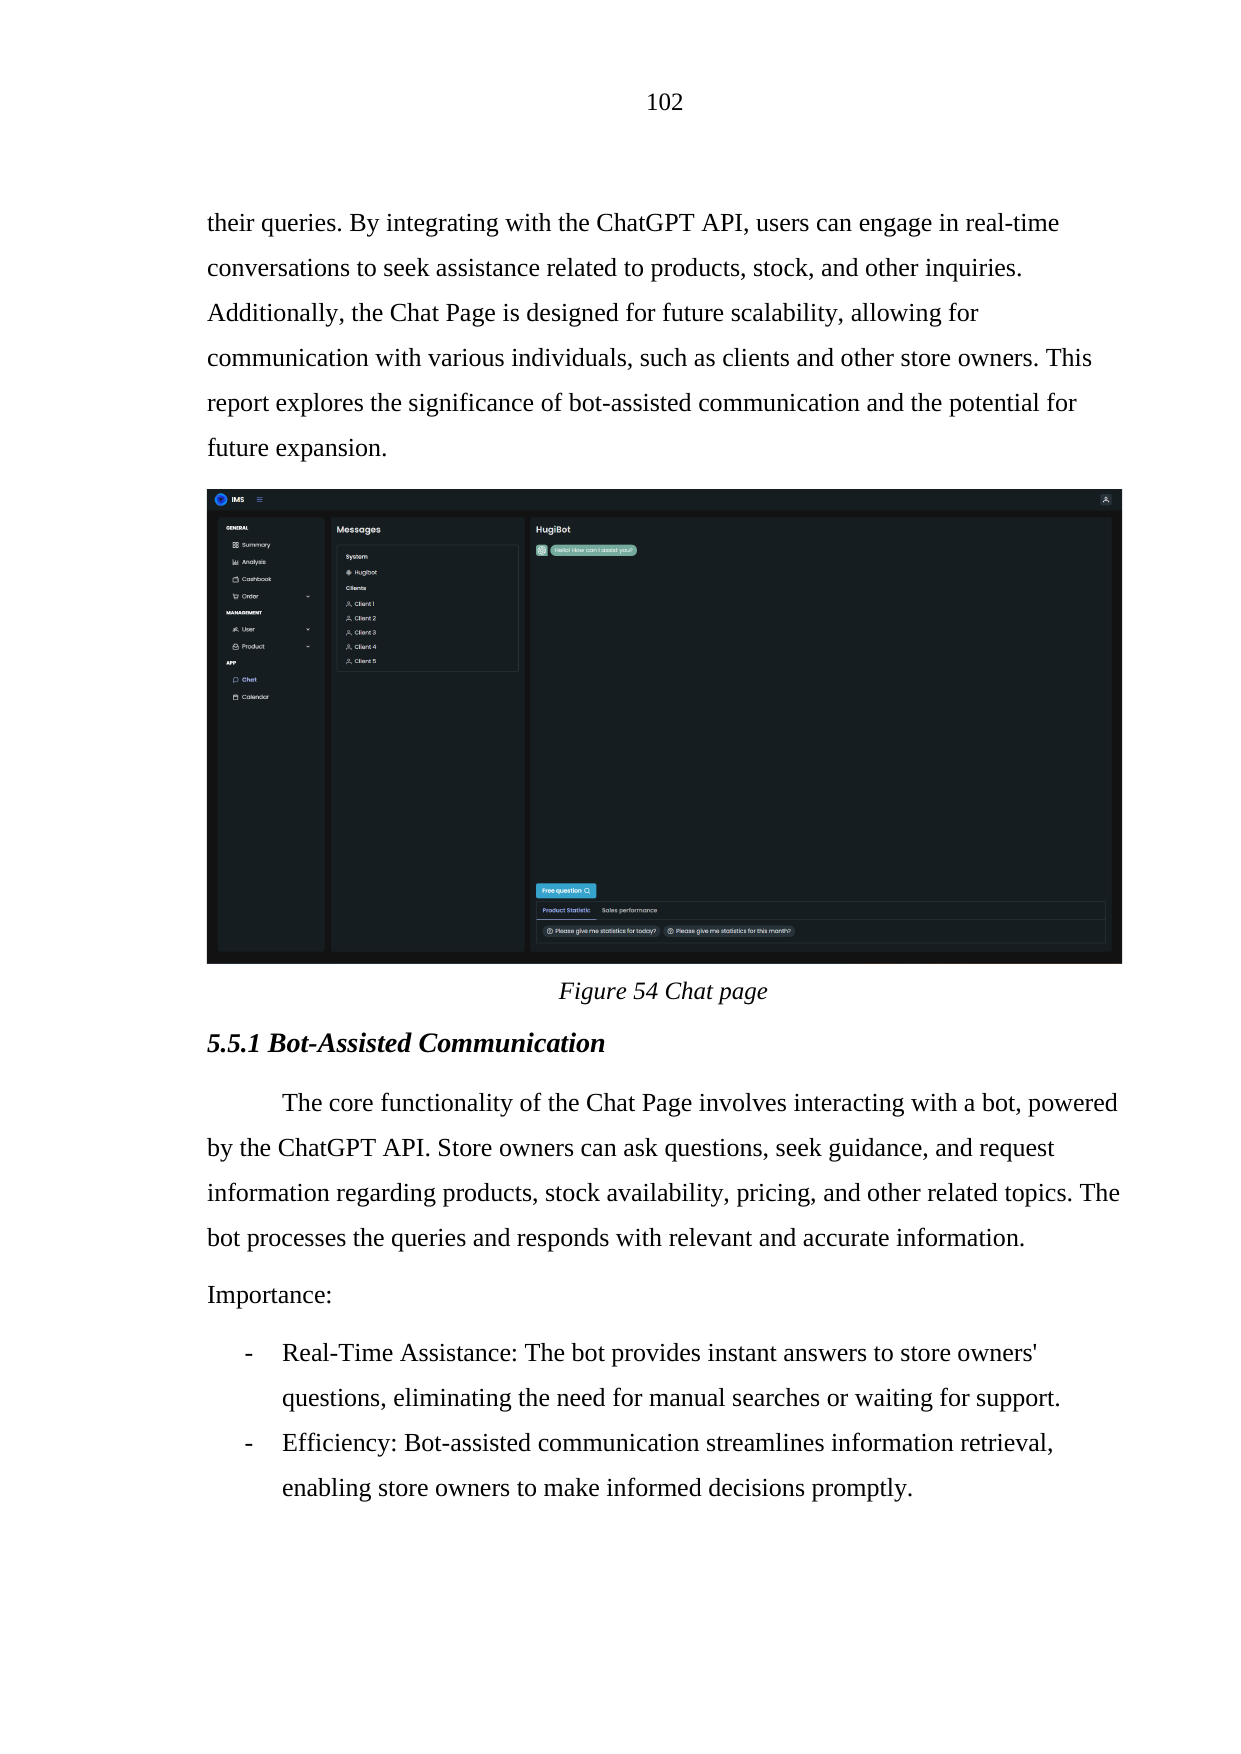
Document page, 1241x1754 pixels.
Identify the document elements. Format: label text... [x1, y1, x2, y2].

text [207, 207, 1122, 462]
subtitle 5.5.1 Bot-Assisted Communication [207, 1026, 1122, 1058]
text Importance: [207, 1279, 1122, 1309]
list Real-Time Assistance: The bot provides instant answers to store owners' questions, eliminating the need for manual searches or waiting for support. [244, 1337, 1122, 1412]
picture [206, 489, 1123, 964]
text The core functionality of the Chat Page involves interacting with a bot, powered by the ChatGPT API. Store owners can ask questions, seek guidance, and request information regarding products, stock availability, pricing, and other related topics. The bot processes the queries and responds with relevant and accurate information. [207, 1087, 1122, 1252]
text Figure 54 Chat page [207, 976, 1122, 1005]
list Efficiency: Bot-assisted communication streamlines information retrieval, enabling store owners to make informed decisions promptly. [244, 1427, 1122, 1502]
